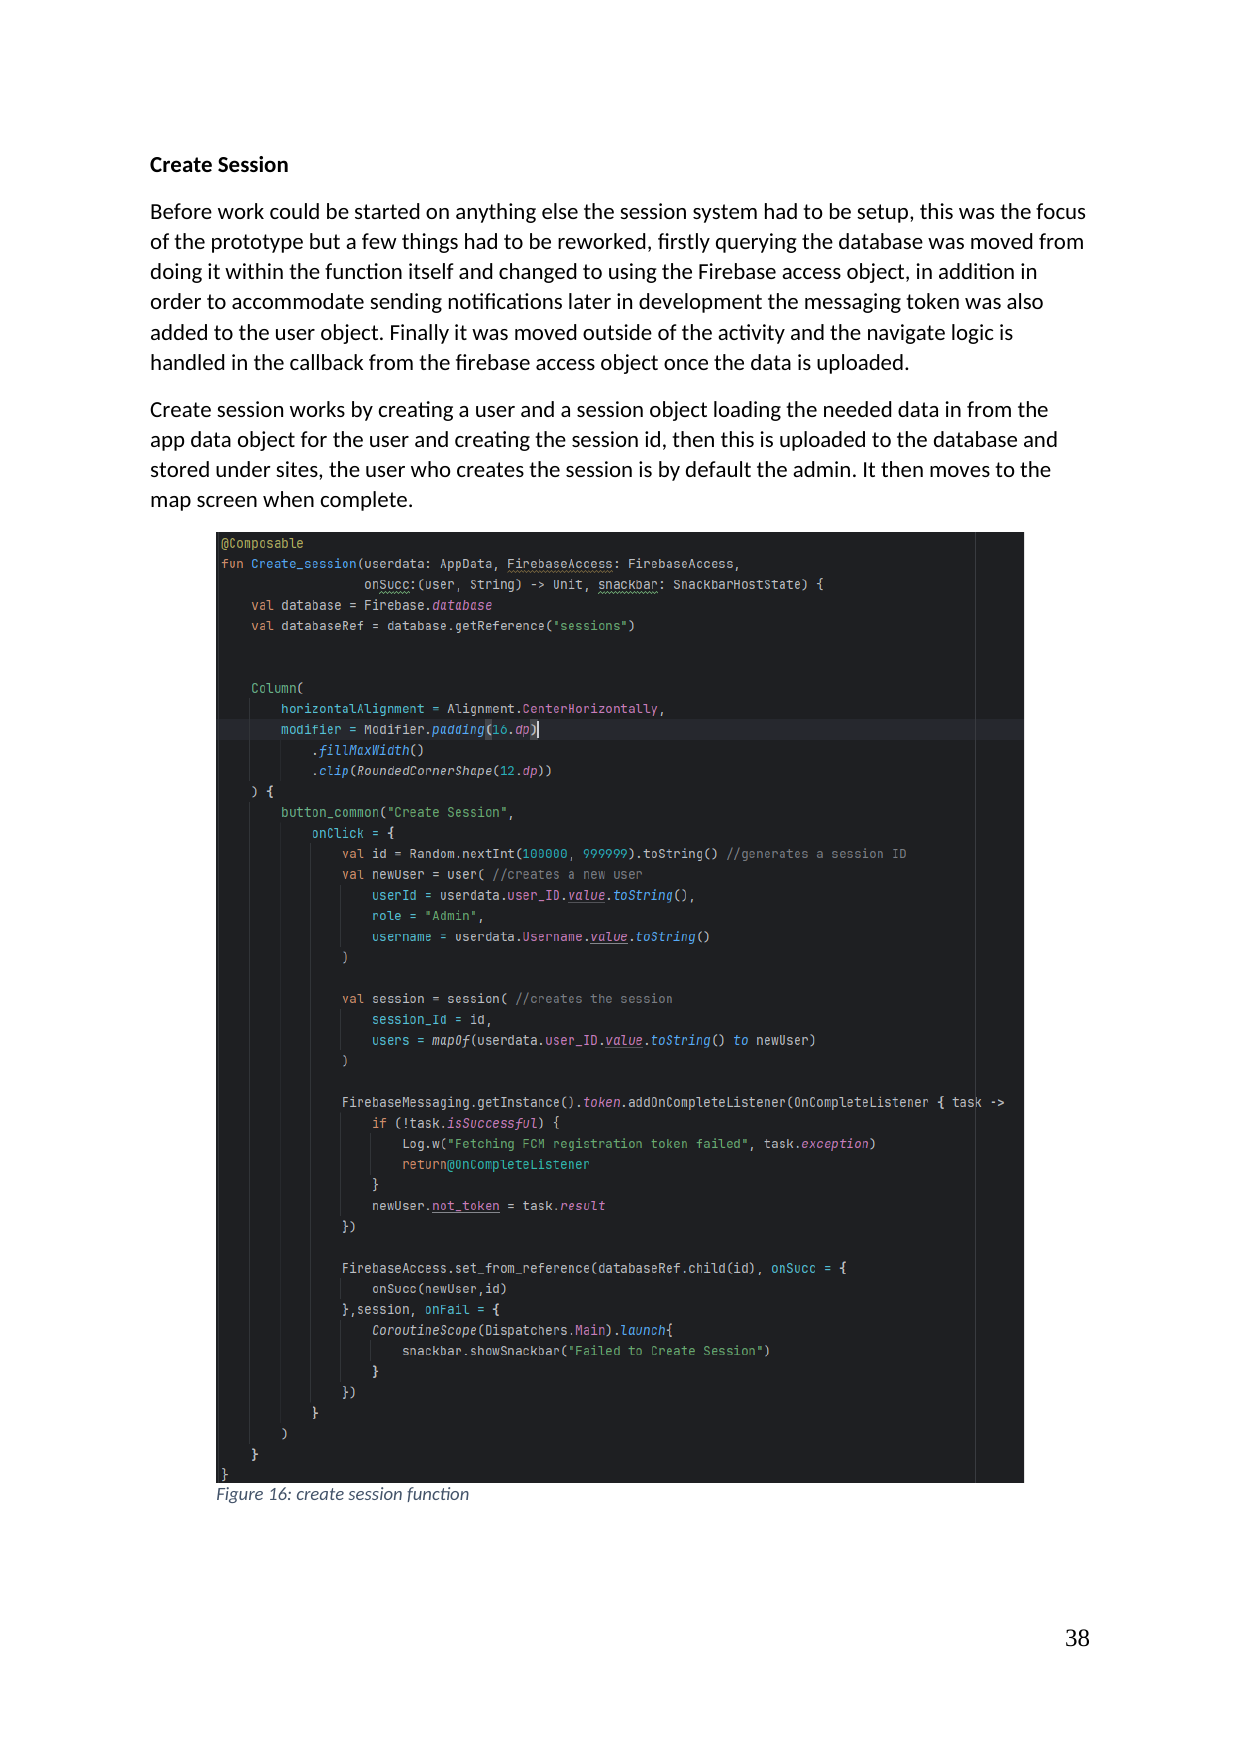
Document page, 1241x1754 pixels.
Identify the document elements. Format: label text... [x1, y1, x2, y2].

text Create session works by creating a user and a session object loading the needed data in from the app data object for the user and creating the session id, then this is uploaded to the database and stored under sites, the user who creates the session is by default the admin. It then moves to the map screen when complete. [150, 395, 1090, 513]
picture [216, 532, 1025, 1483]
text Before work could be started on anything else the session system had to be setup, this was the focus of the prototype but a few things had to be reworked, firstly querying the database was moved from doing it within the function itself and changed to using the Firebase access object, in addition in order to accommodate sending notifications later in development the messaging token was also added to the user object. Finally it was moved outside of the activity and the navigate logic is handled in the callback from the firebase access object once the data is uploaded. [150, 197, 1090, 376]
text Create Session [150, 150, 1090, 178]
